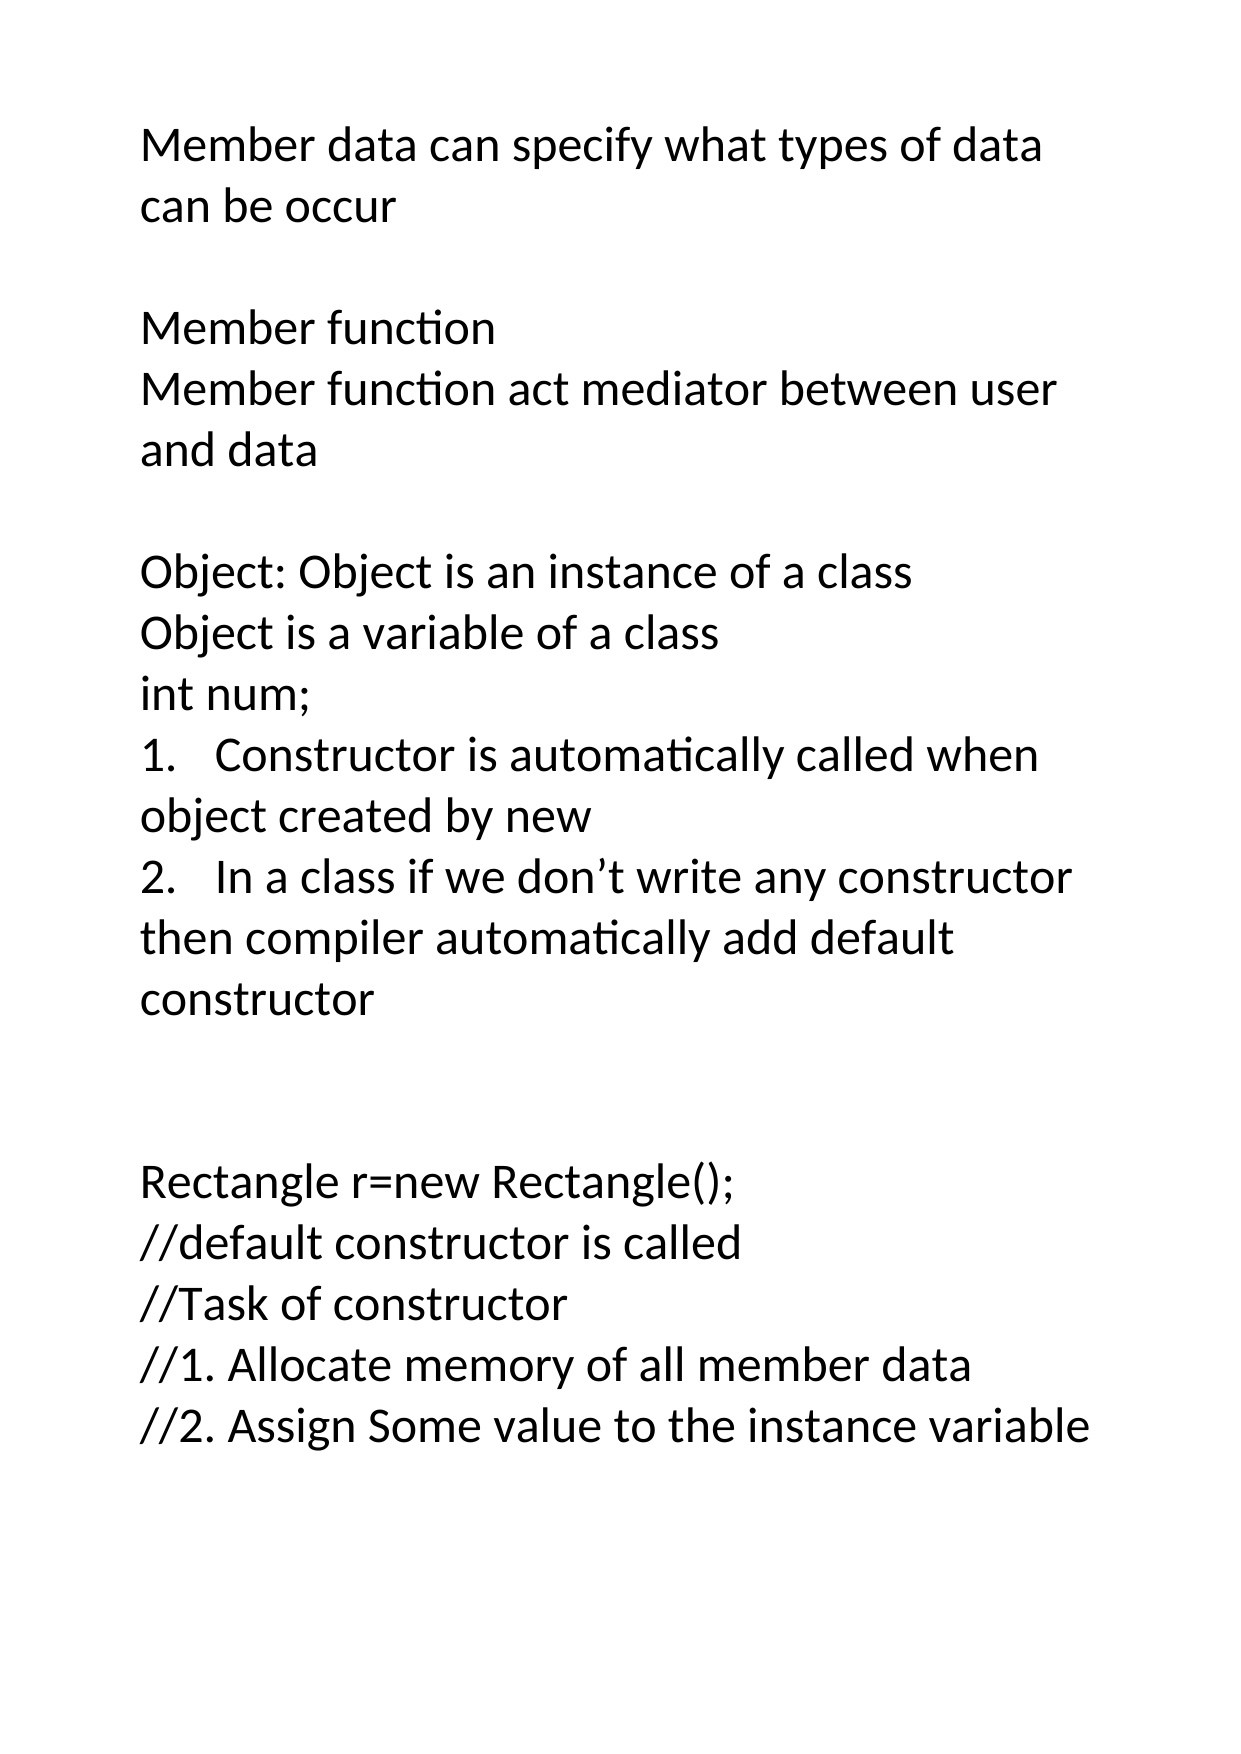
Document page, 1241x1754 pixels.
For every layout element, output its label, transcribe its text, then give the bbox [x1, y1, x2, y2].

list In a class if we don’t write any constructor then compiler automatically add default constructor [139, 845, 1103, 1028]
text //2. Assign Some value to the instance variable [139, 1394, 1103, 1455]
text //Task of constructor [139, 1272, 1103, 1333]
text Object is a variable of a class [139, 601, 1103, 662]
text Rectangle r=new Rectangle(); [139, 1150, 1103, 1211]
text //default constructor is called [139, 1211, 1103, 1272]
text //1. Allocate memory of all member data [139, 1333, 1103, 1394]
text Member function act mediator between user and data [139, 357, 1103, 479]
text Member function [139, 296, 1103, 357]
text Object: Object is an instance of a class [139, 540, 1103, 601]
list Constructor is automatically called when object created by new [139, 723, 1103, 845]
text Member data can specify what types of data can be occur [139, 112, 1103, 234]
text int num; [139, 662, 1103, 723]
